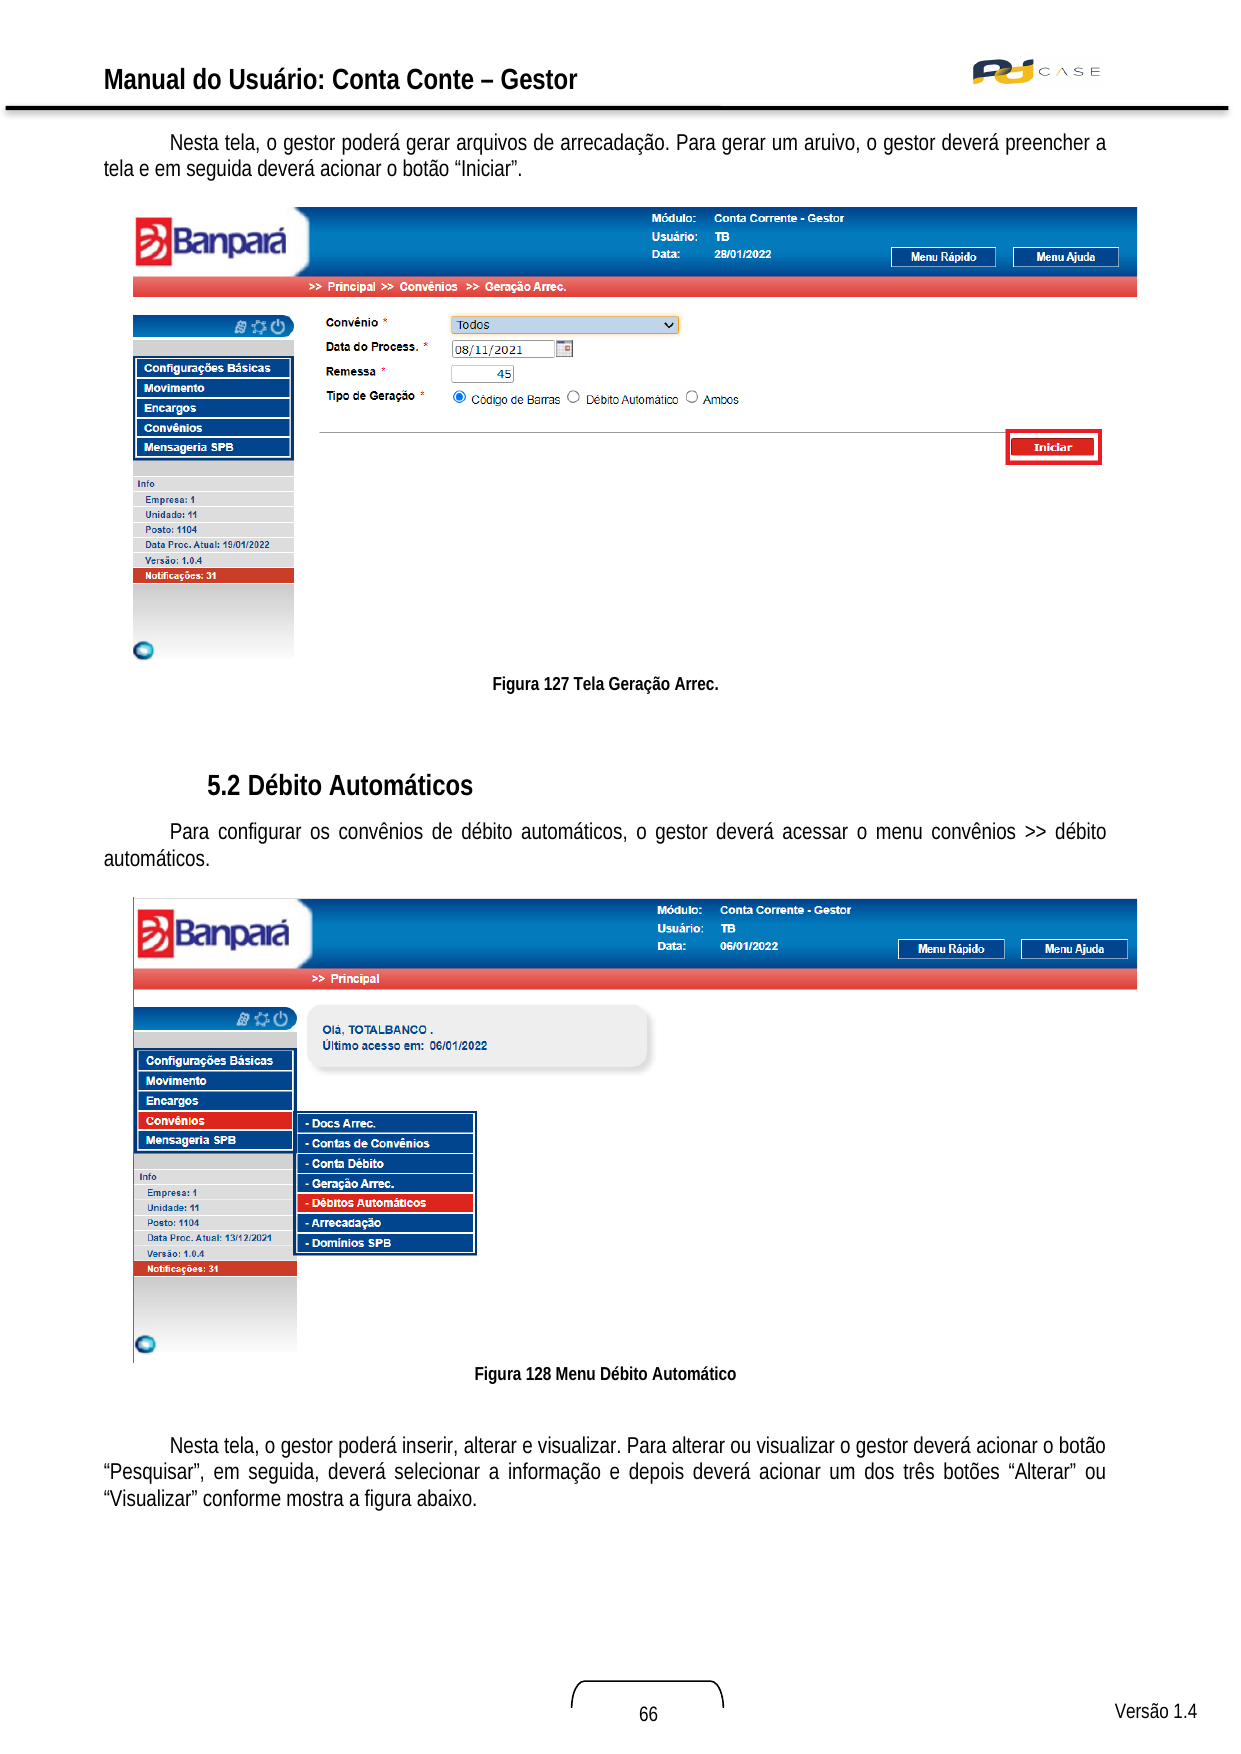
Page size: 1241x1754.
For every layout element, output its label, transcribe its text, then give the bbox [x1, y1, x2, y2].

picture [133, 207, 1138, 674]
picture [133, 897, 1138, 1363]
text Para configurar os convênios de débito automáticos, o gestor deverá acessar o menu convênios >> débito automáticos. [103, 818, 1107, 871]
text Nesta tela, o gestor poderá inserir, alterar e visualizar. Para alterar ou visualizar o gestor deverá acionar o botão “Pesquisar”, em seguida, deverá selecionar a informação e depois deverá acionar um dos três botões “Alterar” ou “Visualizar” conforme mostra a figura abaixo. [103, 1432, 1107, 1511]
list Débito Automáticos [207, 768, 1107, 802]
picture [970, 54, 1103, 90]
text Nesta tela, o gestor poderá gerar arquivos de arrecadação. Para gerar um aruivo, o gestor deverá preencher a tela e em seguida deverá acionar o botão “Iniciar”. [103, 128, 1107, 181]
